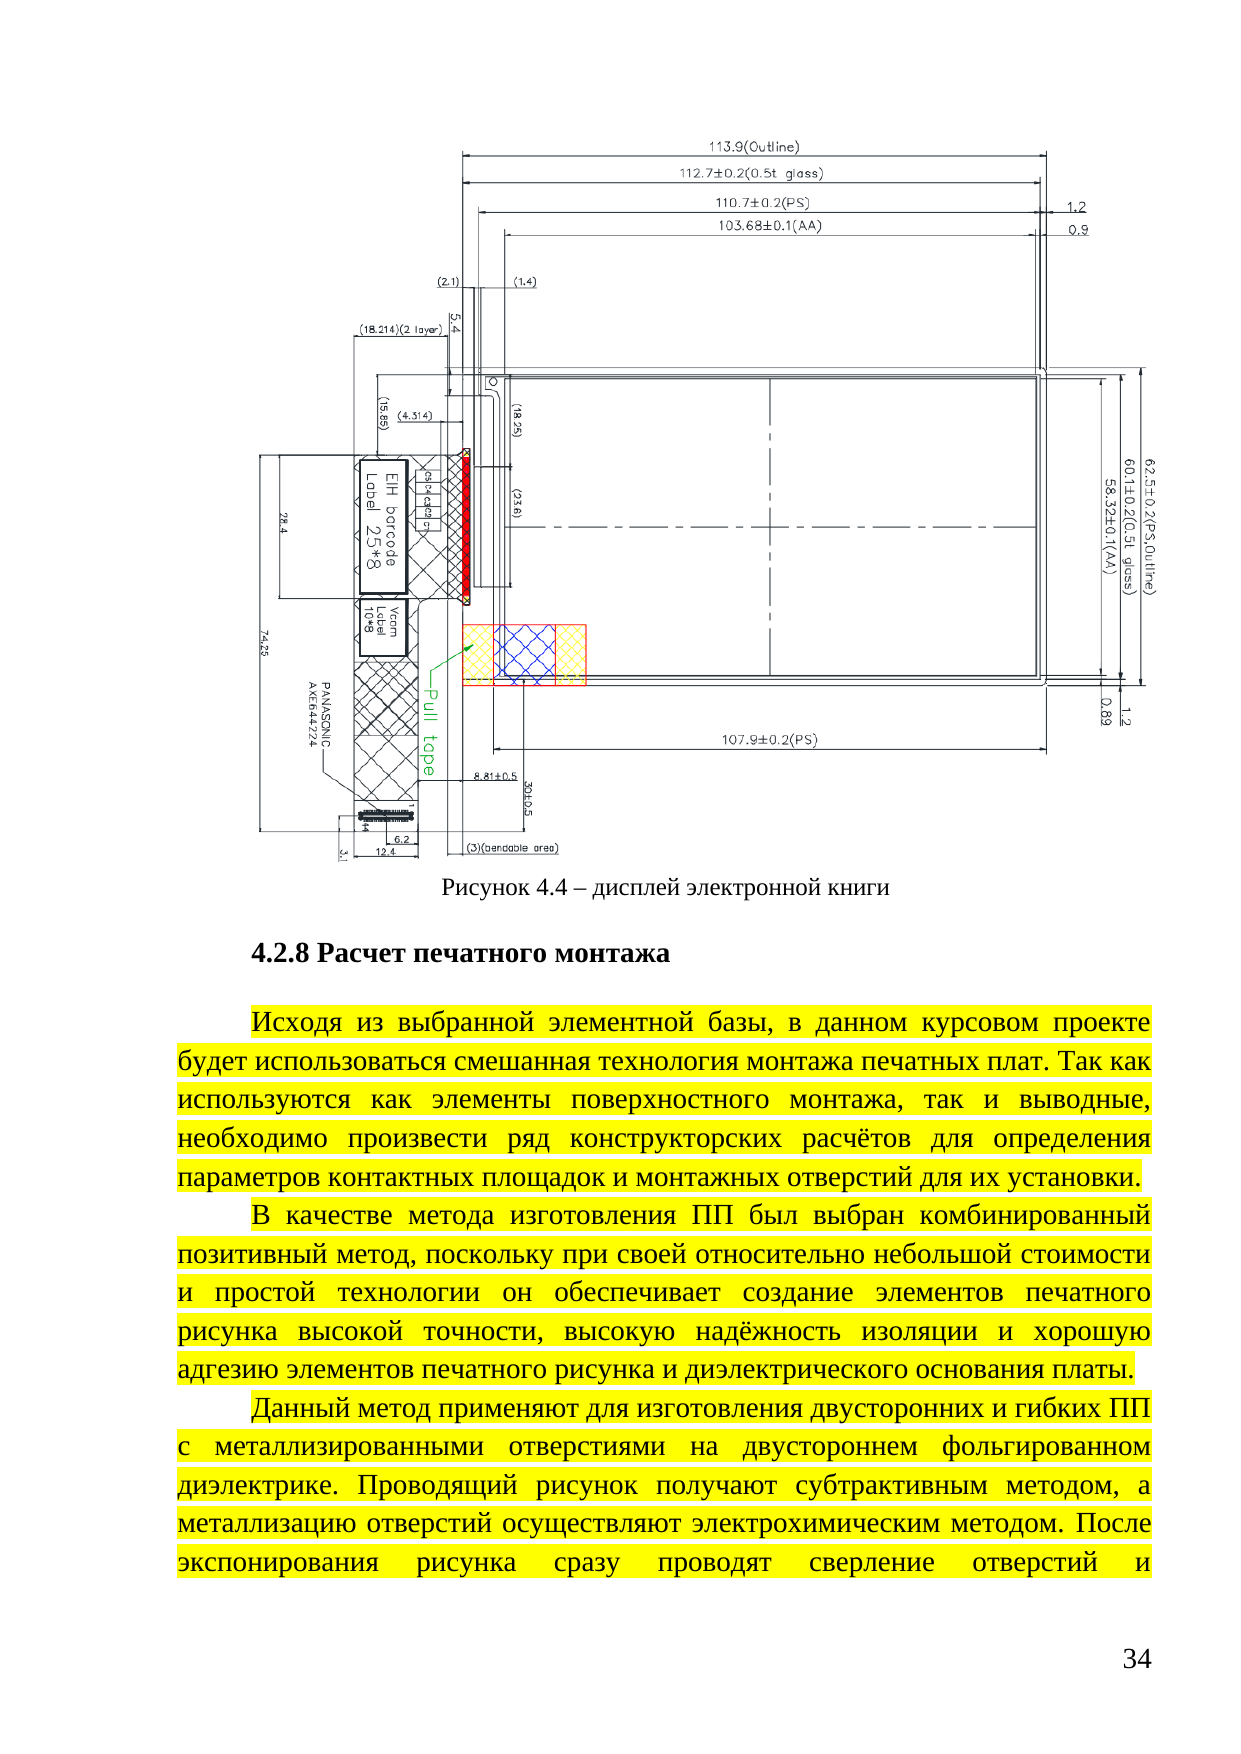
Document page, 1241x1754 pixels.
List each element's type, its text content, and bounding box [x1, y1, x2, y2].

text В качестве метода изготовления ПП был выбран комбинированный позитивный метод, поскольку при своей относительно небольшой стоимости и простой технологии он обеспечивает создание элементов печатного рисунка высокой точности, высокую надёжность изоляции и хорошую адгезию элементов печатного рисунка и диэлектрического основания платы. [177, 1346, 1152, 1385]
subtitle Расчет печатного монтажа [177, 935, 1152, 968]
text Исходя из выбранной элементной базы, в данном курсовом проекте будет использоваться смешанная технология монтажа печатных плат. Так как используются как элементы поверхностного монтажа, так и выводные, необходимо произвести ряд конструкторских расчётов для определения параметров контактных площадок и монтажных отверстий для их установки. [177, 1154, 1152, 1192]
text В качестве метода изготовления ПП был выбран комбинированный позитивный метод, поскольку при своей относительно небольшой стоимости и простой технологии он обеспечивает создание элементов печатного рисунка высокой точности, высокую надёжность изоляции и хорошую адгезию элементов печатного рисунка и диэлектрического основания платы. [177, 1197, 1152, 1236]
picture [251, 118, 1226, 868]
text Исходя из выбранной элементной базы, в данном курсовом проекте будет использоваться смешанная технология монтажа печатных плат. Так как используются как элементы поверхностного монтажа, так и выводные, необходимо произвести ряд конструкторских расчётов для определения параметров контактных площадок и монтажных отверстий для их установки. [177, 1004, 1152, 1043]
table_header Рисунок 4.4 – дисплей электронной книги [177, 873, 1151, 935]
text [177, 1390, 1152, 1429]
